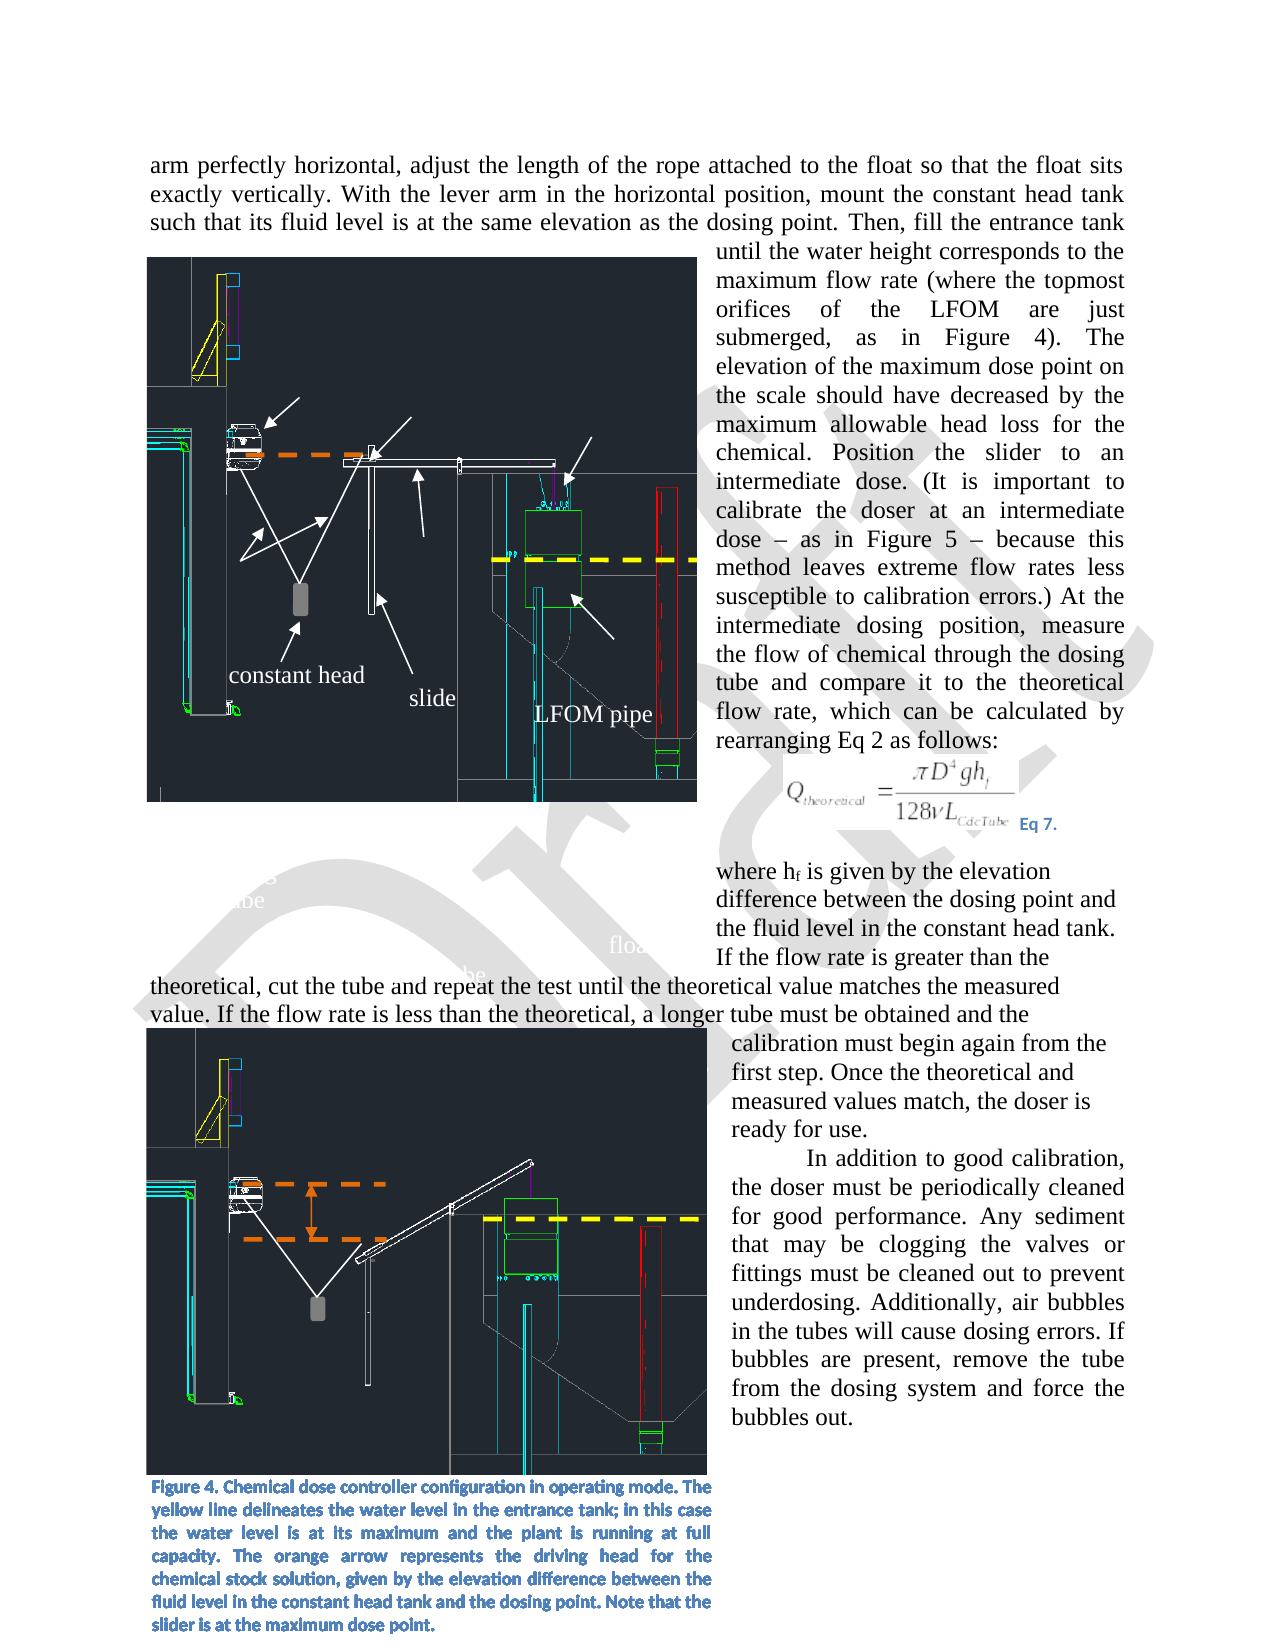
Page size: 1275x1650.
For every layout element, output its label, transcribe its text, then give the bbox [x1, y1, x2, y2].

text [150, 150, 1125, 754]
picture [146, 257, 697, 802]
picture [146, 1028, 707, 1475]
text where hf is given by the elevation difference between the dosing point and the fluid level in the constant head tank. If the flow rate is greater than the theoretical, cut the tube and repeat the test until the theoretical value matches the measured value. If the flow rate is less than the theoretical, a longer tube must be obtained and the calibration must begin again from the first step. Once the theoretical and measured values match, the doser is ready for use. [150, 856, 1125, 1143]
text In addition to good calibration, the doser must be periodically cleaned for good performance. Any sediment that may be clogging the valves or fittings must be cleaned out to prevent underdosing. Additionally, air bubbles in the tubes will cause dosing errors. If bubbles are present, remove the tube from the dosing system and force the bubbles out. [707, 1143, 1125, 1431]
